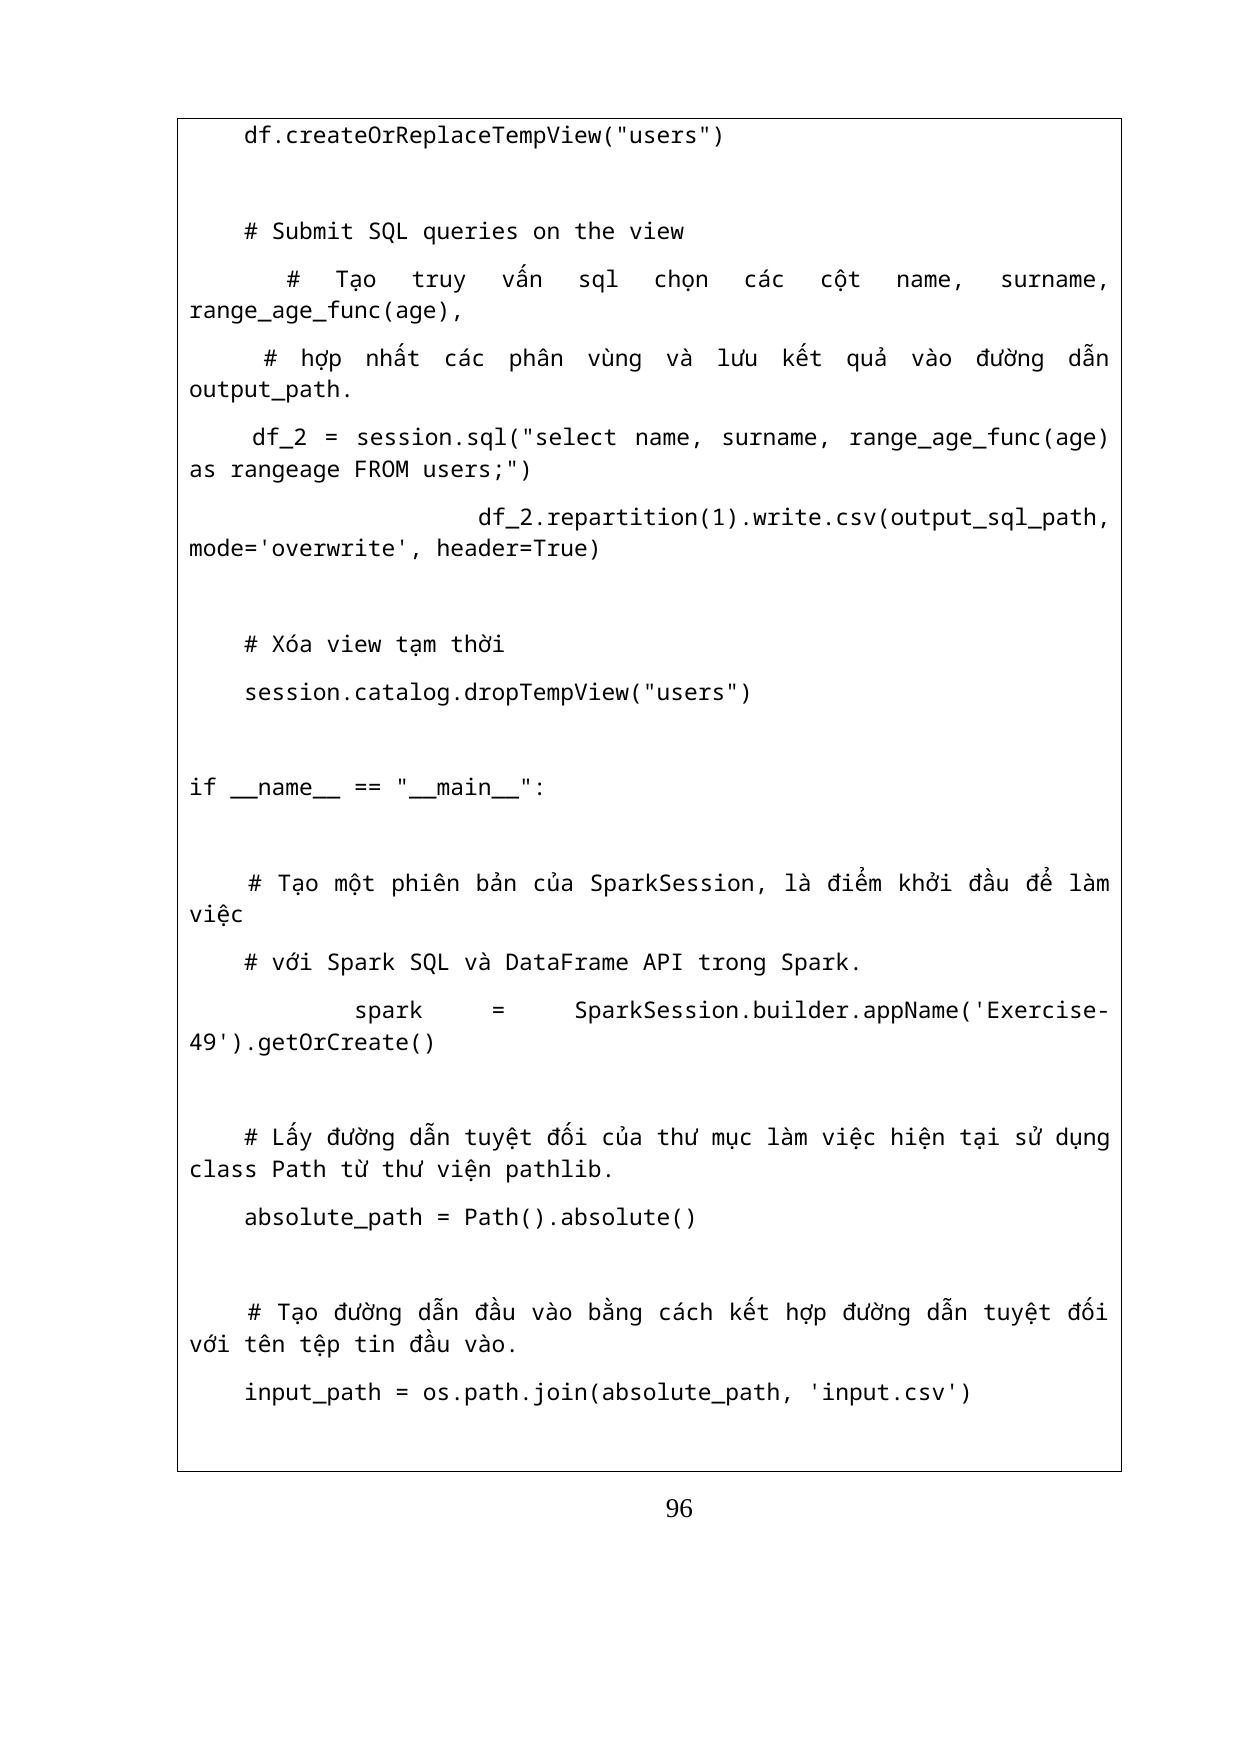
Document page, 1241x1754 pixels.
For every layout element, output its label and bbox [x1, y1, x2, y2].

table_header [178, 119, 1121, 1471]
